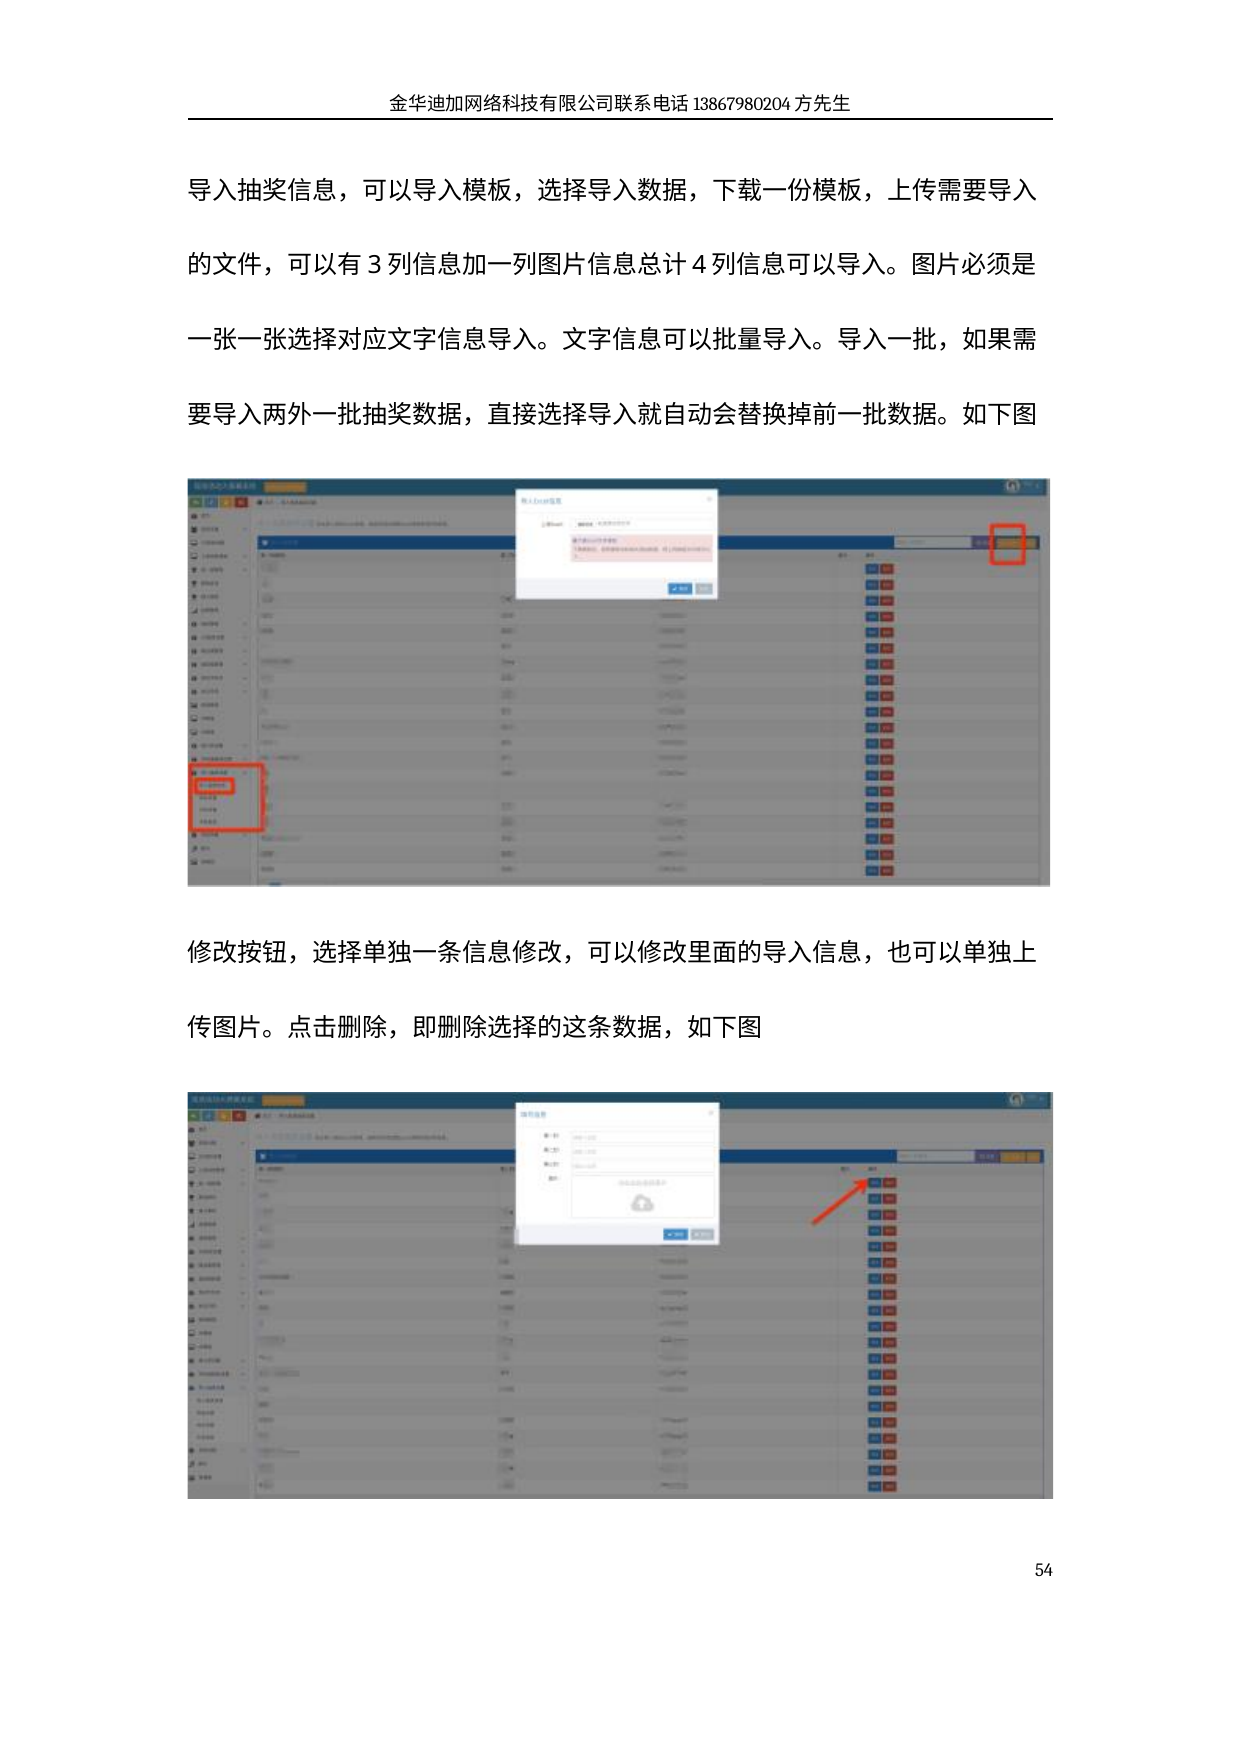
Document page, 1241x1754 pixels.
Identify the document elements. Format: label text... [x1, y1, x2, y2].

text 导入抽奖信息，可以导入模板，选择导入数据，下载一份模板，上传需要导入的文件，可以有3列信息加一列图片信息总计4列信息可以导入。图片必须是一张一张选择对应文字信息导入。文字信息可以批量导入。导入一批，如果需要导入两外一批抽奖数据，直接选择导入就自动会替换掉前一批数据。如下图 [187, 156, 1053, 445]
picture [187, 1092, 1054, 1499]
picture [187, 478, 1050, 887]
text 修改按钮，选择单独一条信息修改，可以修改里面的导入信息，也可以单独上传图片。点击删除，即删除选择的这条数据，如下图 [187, 918, 1053, 1058]
